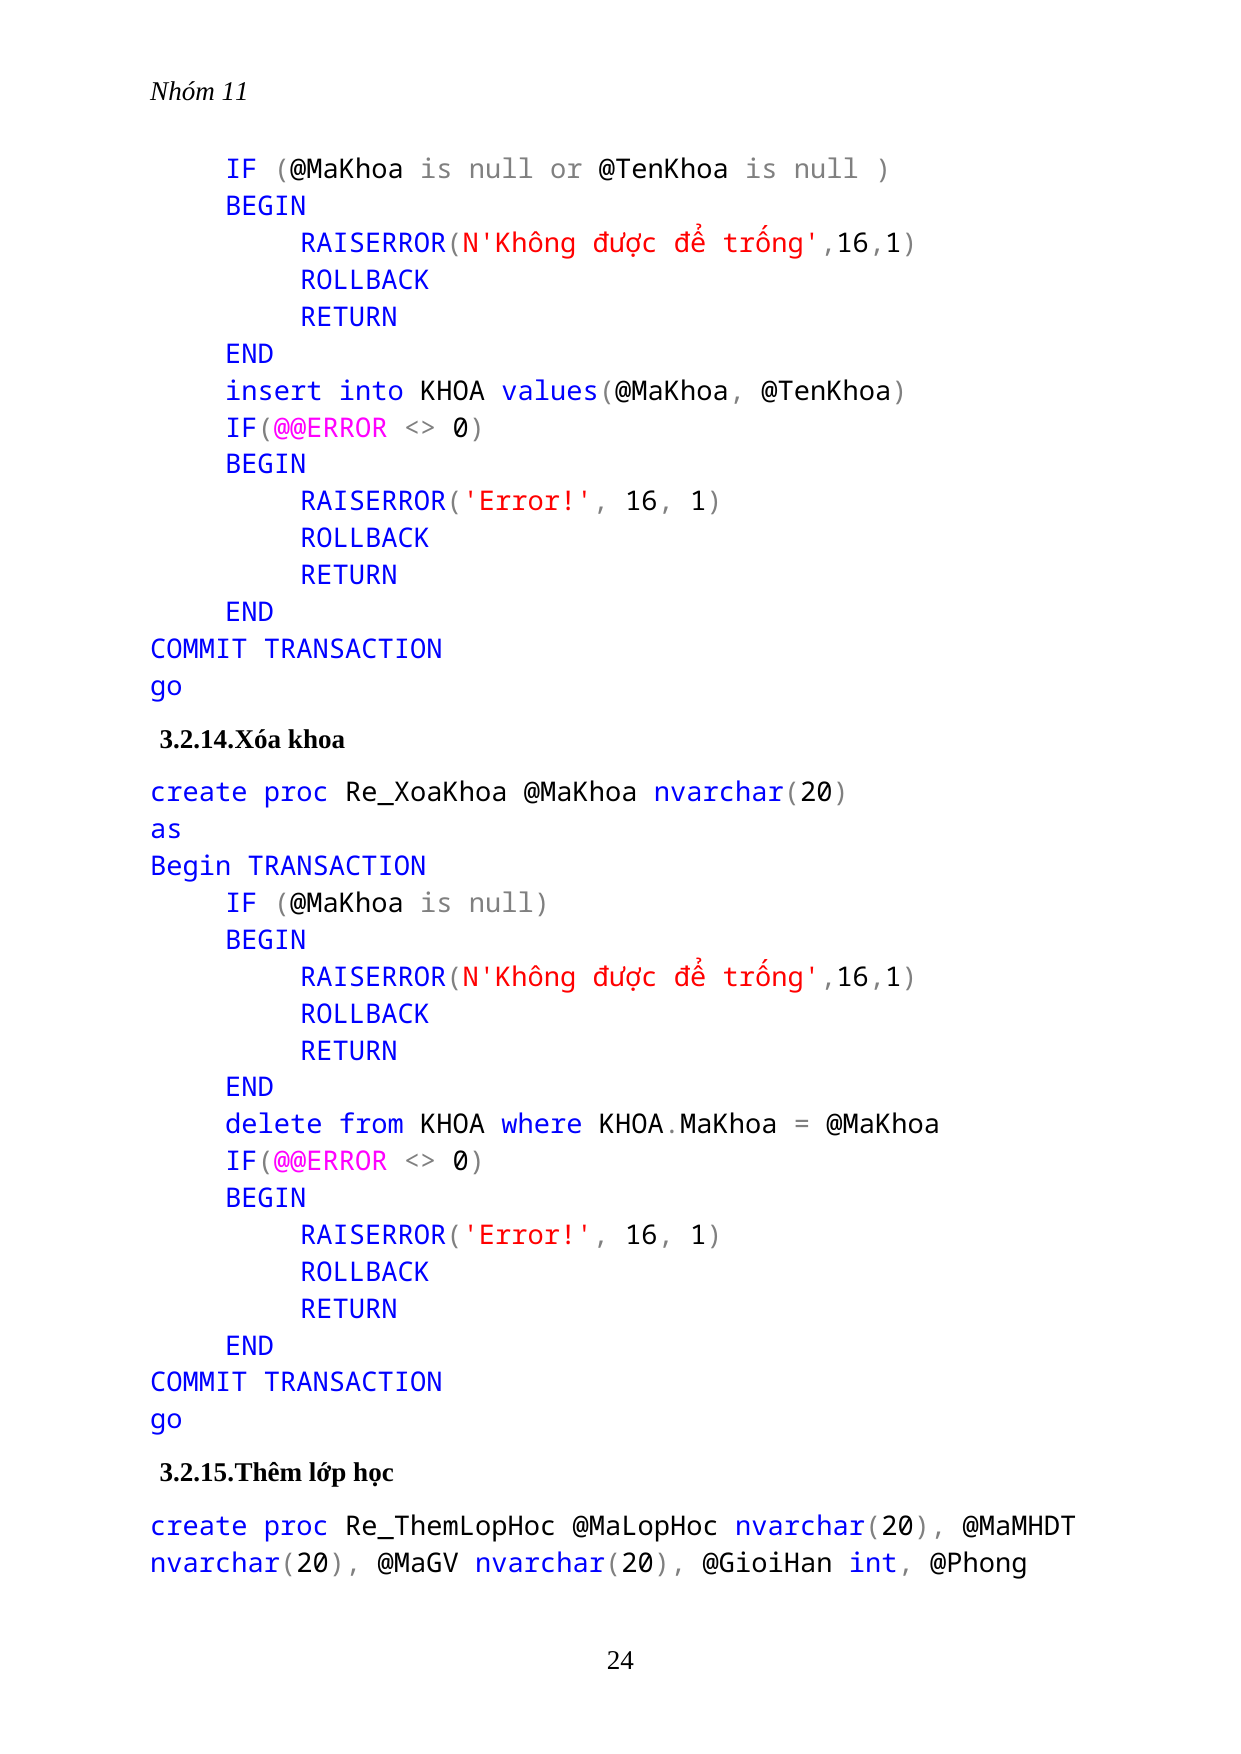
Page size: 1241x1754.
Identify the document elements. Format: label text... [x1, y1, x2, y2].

text insert into KHOA values(@MaKhoa, @TenKhoa) [150, 371, 1090, 408]
text RAISERROR(N'Không được để trống',16,1) [150, 224, 1090, 261]
text END [150, 1326, 1090, 1363]
text ROLLBACK [150, 519, 1090, 556]
text END [150, 1068, 1090, 1105]
text create proc Re_XoaKhoa @MaKhoa nvarchar(20) [150, 773, 1090, 810]
text BEGIN [150, 1178, 1090, 1215]
text IF(@@ERROR <> 0) [150, 408, 1090, 445]
text END [150, 334, 1090, 371]
text COMMIT TRANSACTION [150, 629, 1090, 666]
text RAISERROR(N'Không được để trống',16,1) [150, 957, 1090, 994]
text ROLLBACK [150, 1252, 1090, 1289]
list Xóa khoa [159, 723, 1090, 754]
text IF (@MaKhoa is null or @TenKhoa is null ) [150, 150, 1090, 187]
text ROLLBACK [150, 261, 1090, 297]
text RAISERROR('Error!', 16, 1) [150, 482, 1090, 519]
text COMMIT TRANSACTION [150, 1363, 1090, 1400]
text go [150, 1400, 1090, 1437]
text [150, 1506, 1090, 1580]
text RETURN [150, 297, 1090, 334]
text RETURN [150, 1031, 1090, 1068]
text IF (@MaKhoa is null) [150, 883, 1090, 920]
text go [150, 666, 1090, 703]
text BEGIN [150, 920, 1090, 957]
text RETURN [150, 1289, 1090, 1326]
text as [150, 810, 1090, 847]
text IF(@@ERROR <> 0) [150, 1142, 1090, 1178]
text ROLLBACK [150, 994, 1090, 1031]
text END [150, 592, 1090, 629]
text RETURN [150, 556, 1090, 592]
text RAISERROR('Error!', 16, 1) [150, 1215, 1090, 1252]
text delete from KHOA where KHOA.MaKhoa = @MaKhoa [150, 1105, 1090, 1142]
text Begin TRANSACTION [150, 847, 1090, 883]
text BEGIN [150, 445, 1090, 482]
list Thêm lớp học [159, 1456, 1090, 1487]
text BEGIN [150, 187, 1090, 224]
